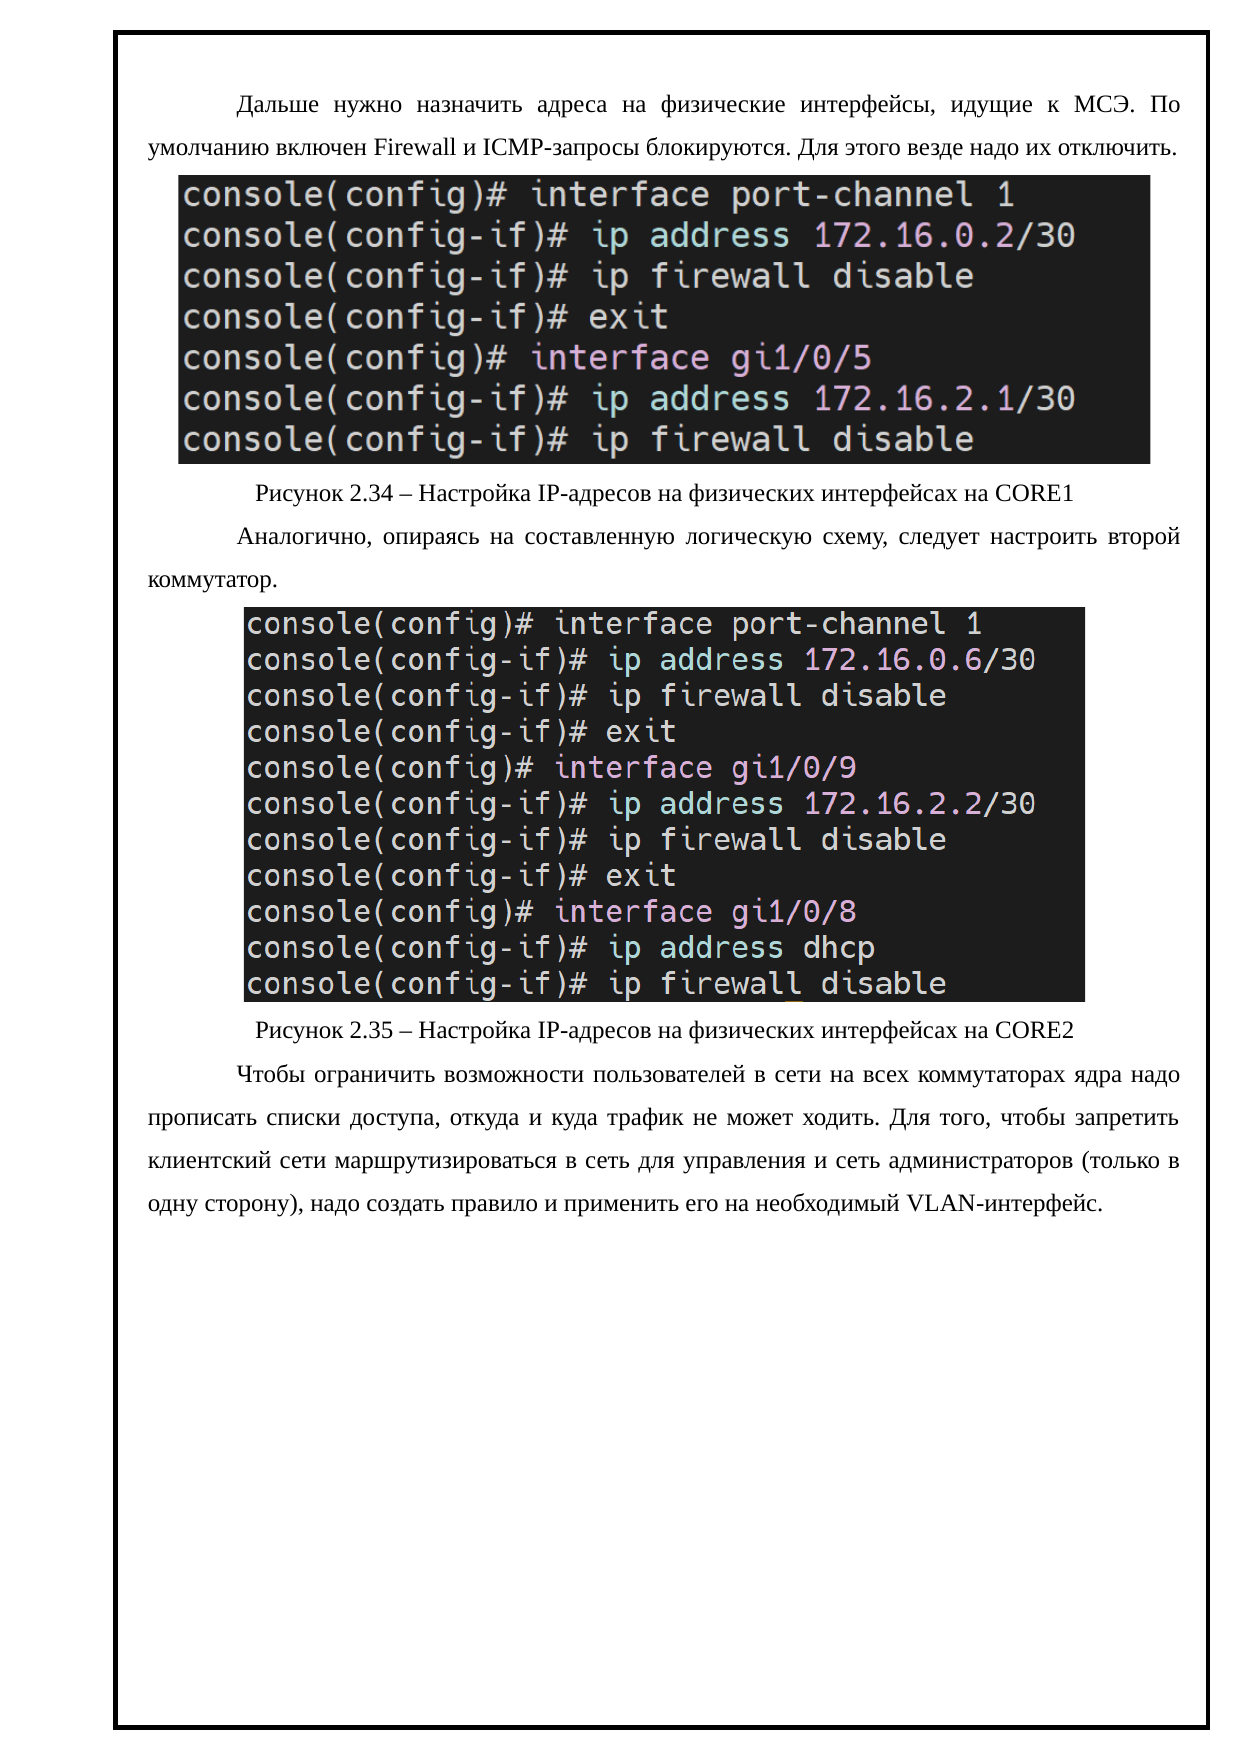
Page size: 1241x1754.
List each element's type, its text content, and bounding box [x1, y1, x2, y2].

text Аналогично, опираясь на составленную логическую схему, следует настроить второй коммутатор. [148, 521, 1181, 593]
picture [243, 607, 1086, 1002]
picture [178, 175, 1151, 464]
text Дальше нужно назначить адреса на физические интерфейсы, идущие к МСЭ. По умолчанию включен Firewall и ICMP-запросы блокируются. Для этого везде надо их отключить. [148, 89, 1181, 161]
text Чтобы ограничить возможности пользователей в сети на всех коммутаторах ядра надо прописать списки доступа, откуда и куда трафик не может ходить. Для того, чтобы запретить клиентский сети маршрутизироваться в сеть для управления и сеть администраторов (только в одну сторону), надо создать правило и применить его на необходимый VLAN-интерфейс. [148, 1059, 1181, 1217]
text Рисунок 2.34 – Настройка IP-адресов на физических интерфейсах на CORE1 [148, 478, 1181, 507]
text Рисунок 2.35 – Настройка IP-адресов на физических интерфейсах на CORE2 [148, 1016, 1181, 1044]
